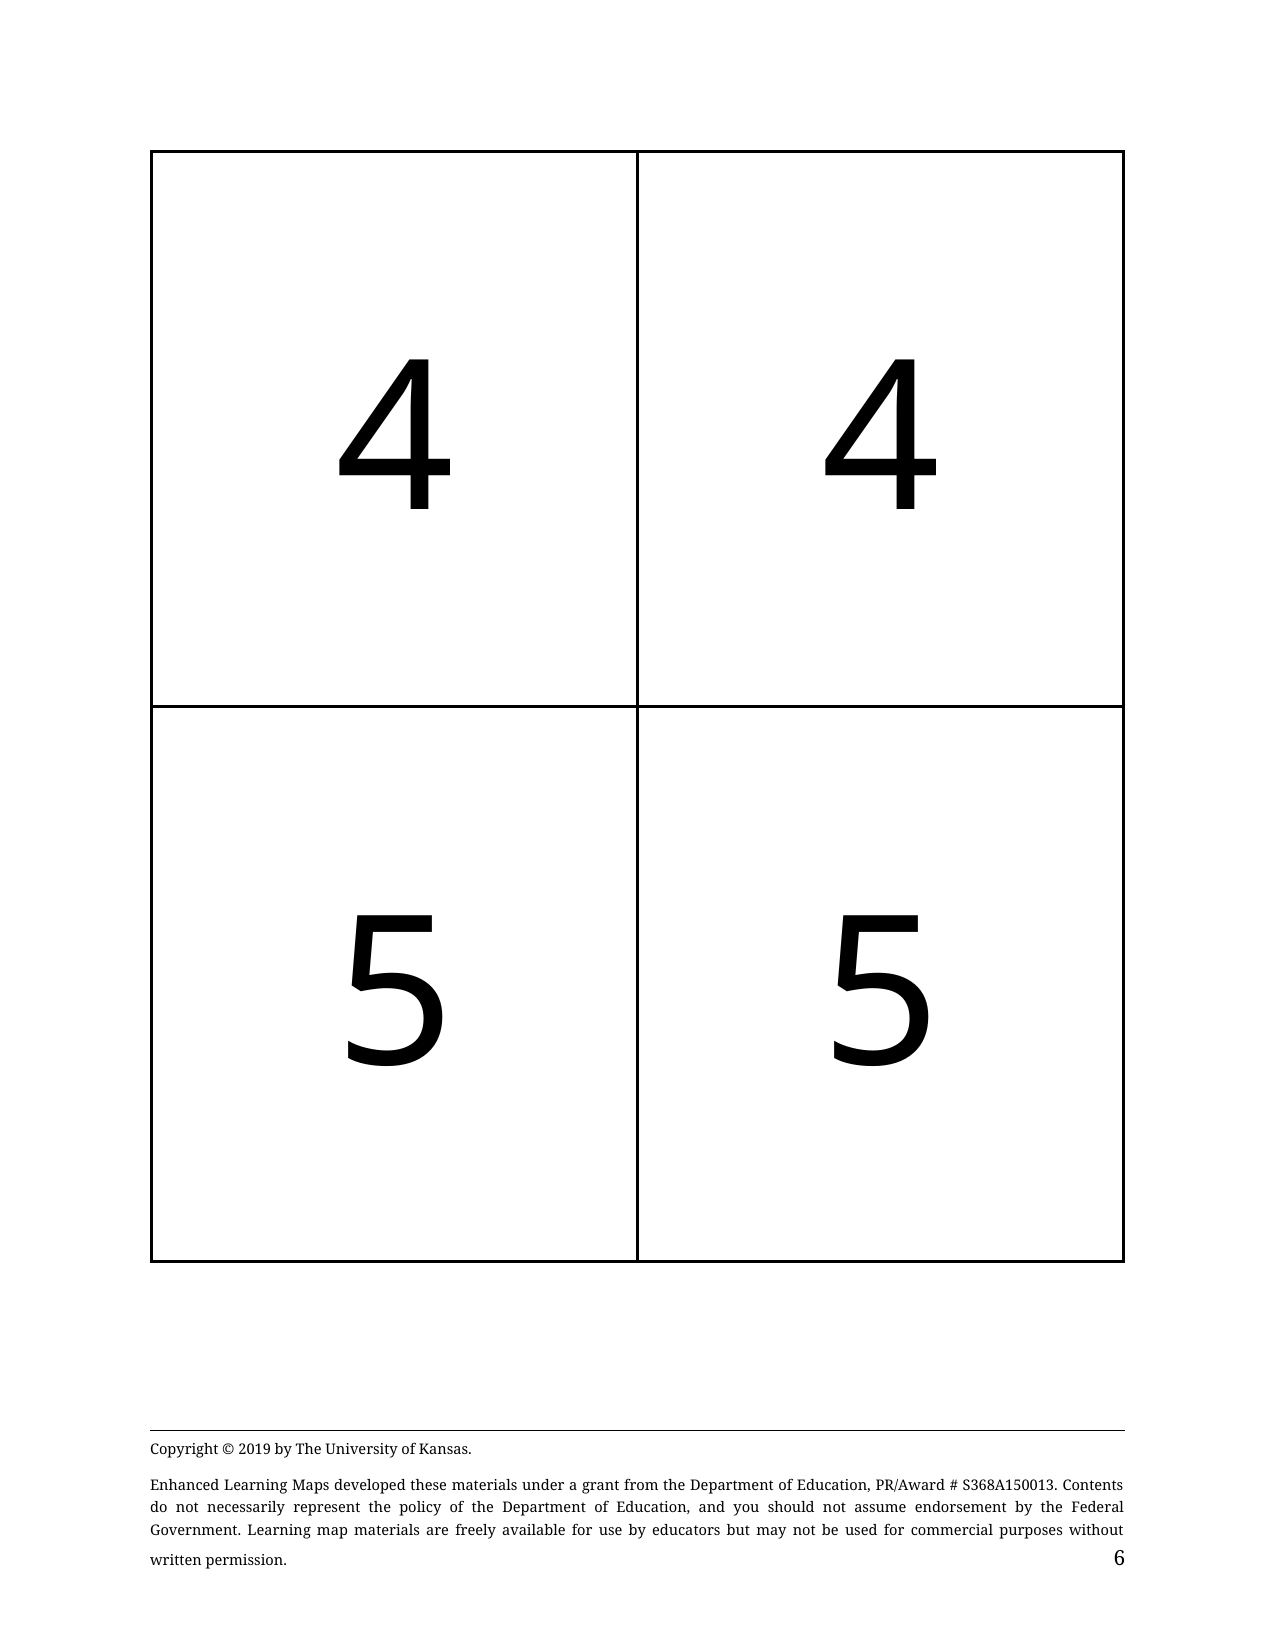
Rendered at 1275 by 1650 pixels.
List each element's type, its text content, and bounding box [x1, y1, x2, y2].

table_cell 5 [153, 708, 636, 1260]
table_cell 4 [639, 153, 1122, 705]
table_cell 5 [639, 708, 1122, 1260]
table_cell 4 [153, 153, 636, 705]
